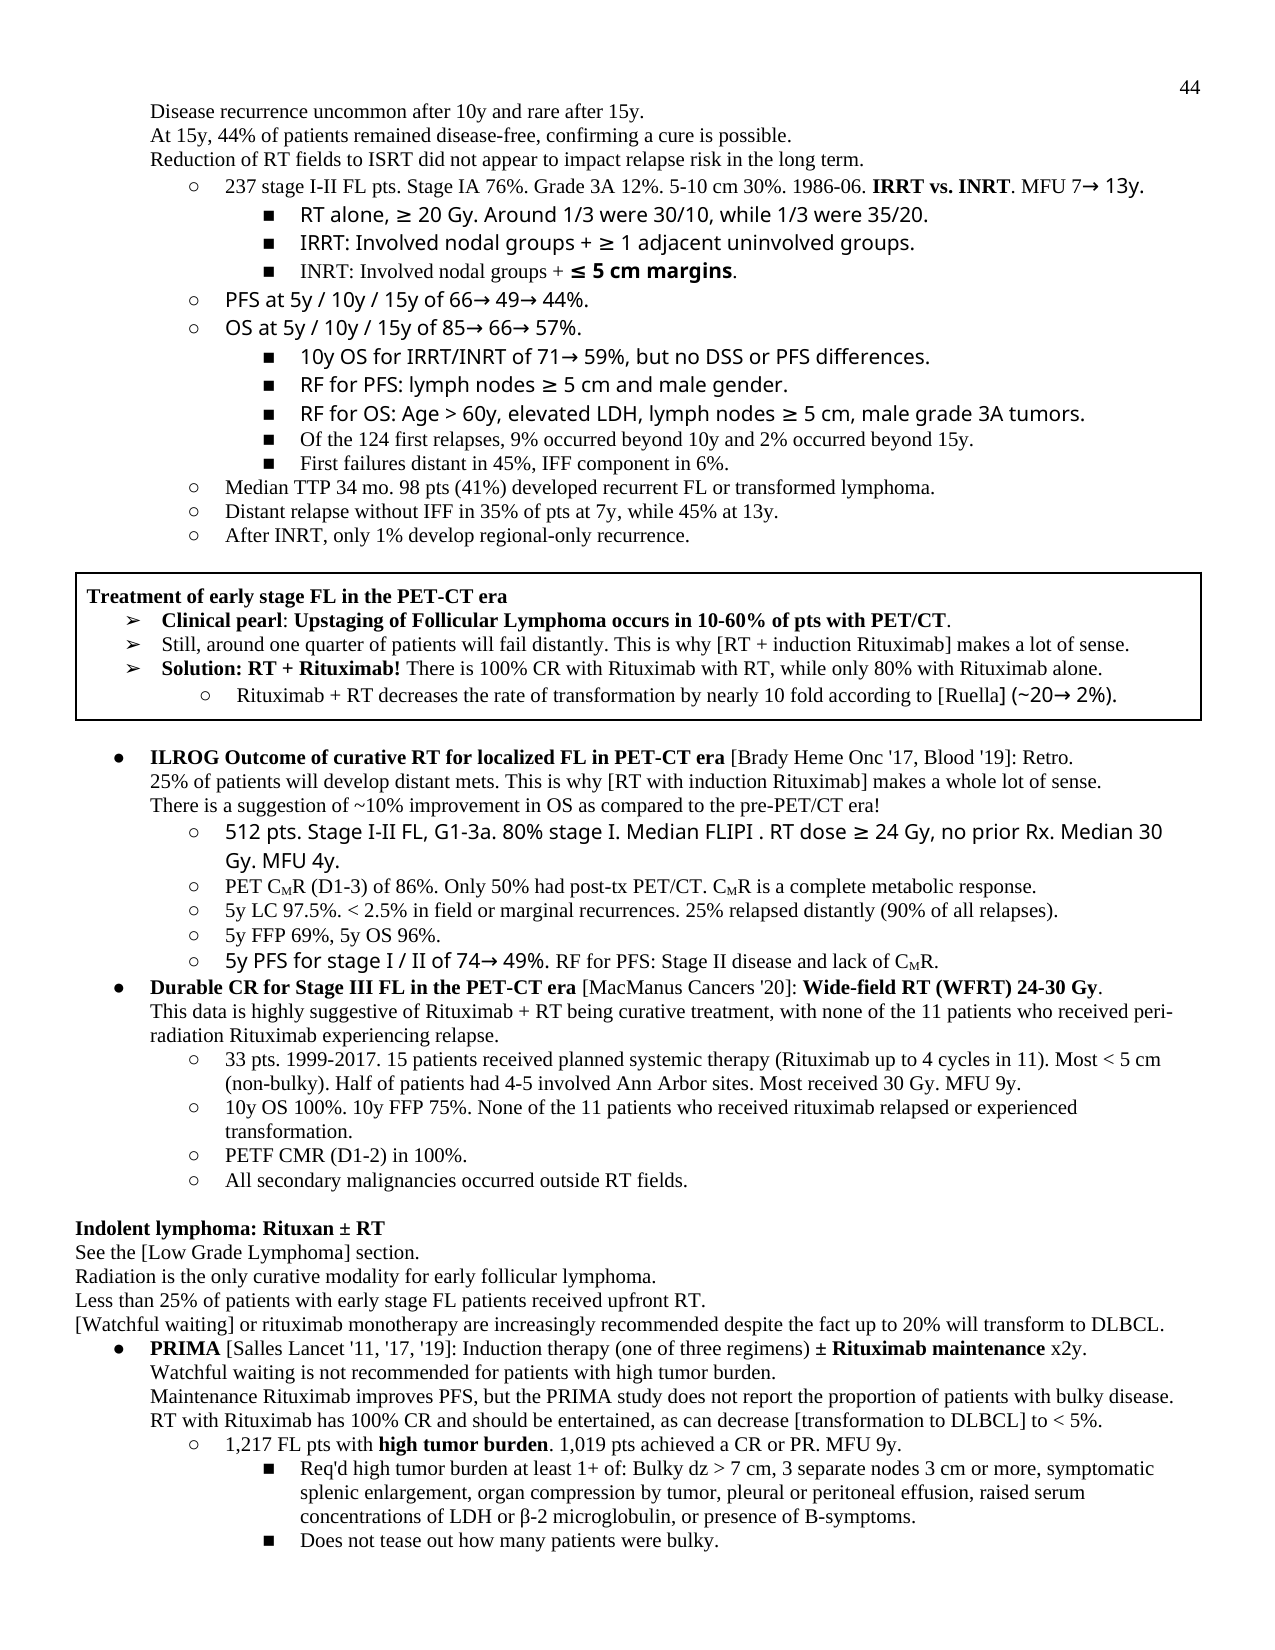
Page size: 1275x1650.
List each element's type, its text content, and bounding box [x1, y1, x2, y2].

list Does not tease out how many patients were bulky. [262, 1528, 1200, 1552]
list INRT: Involved nodal groups + ≤ 5 cm margins. [262, 257, 1200, 285]
list Req'd high tumor burden at least 1+ of: Bulky dz > 7 cm, 3 separate nodes 3 cm or more, symptomatic splenic enlargement, organ compression by tumor, pleural or peritoneal effusion, raised serum concentrations of LDH or β-2 microglobulin, or presence of B-symptoms. [262, 1456, 1200, 1528]
list Distant relapse without IFF in 35% of pts at 7y, while 45% at 13y. [187, 499, 1200, 523]
text Maintenance Rituximab improves PFS, but the PRIMA study does not report the proportion of patients with bulky disease. RT with Rituximab has 100% CR and should be entertained, as can decrease [transformation to DLBCL] to < 5%. [150, 1384, 1200, 1432]
text Reduction of RT fields to ISRT did not appear to impact relapse risk in the long term. [150, 147, 1200, 171]
list 237 stage I-II FL pts. Stage IA 76%. Grade 3A 12%. 5-10 cm 30%. 1986-06. IRRT vs. INRT. MFU 7→ 13y. [187, 171, 1200, 200]
list First failures distant in 45%, IFF component in 6%. [262, 451, 1200, 475]
list RF for PFS: lymph nodes ≥ 5 cm and male gender. [262, 370, 1200, 399]
list PETF CMR (D1-2) in 100%. [187, 1143, 1200, 1167]
list IRRT: Involved nodal groups + ≥ 1 adjacent uninvolved groups. [262, 228, 1200, 257]
list 5y FFP 69%, 5y OS 96%. [187, 922, 1200, 947]
list Median TTP 34 mo. 98 pts (41%) developed recurrent FL or transformed lymphoma. [187, 475, 1200, 499]
list After INRT, only 1% develop regional-only recurrence. [187, 523, 1200, 547]
text [Watchful waiting] or rituximab monotherapy are increasingly recommended despite the fact up to 20% will transform to DLBCL. [75, 1312, 1200, 1336]
text Disease recurrence uncommon after 10y and rare after 15y. [150, 99, 1200, 123]
text Radiation is the only curative modality for early follicular lymphoma. [75, 1264, 1200, 1288]
list 5y PFS for stage I / II of 74→ 49%. RF for PFS: Stage II disease and lack of CMR. [187, 947, 1200, 975]
list Durable CR for Stage III FL in the PET-CT era [MacManus Cancers '20]: Wide-field RT (WFRT) 24-30 Gy. [112, 975, 1200, 999]
list 5y LC 97.5%. < 2.5% in field or marginal recurrences. 25% relapsed distantly (90% of all relapses). [187, 898, 1200, 922]
text 25% of patients will develop distant mets. This is why [RT with induction Rituximab] makes a whole lot of sense. [150, 769, 1200, 793]
text This data is highly suggestive of Rituximab + RT being curative treatment, with none of the 11 patients who received peri-radiation Rituximab experiencing relapse. [150, 999, 1200, 1047]
text At 15y, 44% of patients remained disease-free, confirming a cure is possible. [150, 123, 1200, 147]
list 1,217 FL pts with high tumor burden. 1,019 pts achieved a CR or PR. MFU 9y. [187, 1432, 1200, 1456]
list 10y OS 100%. 10y FFP 75%. None of the 11 patients who received rituximab relapsed or experienced transformation. [187, 1095, 1200, 1143]
text There is a suggestion of ~10% improvement in OS as compared to the pre-PET/CT era! [150, 793, 1200, 817]
list ILROG Outcome of curative RT for localized FL in PET-CT era [Brady Heme Onc '17, Blood '19]: Retro. [112, 745, 1200, 769]
subtitle Indolent lymphoma: Rituxan ± RT [75, 1216, 1200, 1240]
list OS at 5y / 10y / 15y of 85→ 66→ 57%. [187, 313, 1200, 342]
text Less than 25% of patients with early stage FL patients received upfront RT. [75, 1288, 1200, 1312]
list Of the 124 first relapses, 9% occurred beyond 10y and 2% occurred beyond 15y. [262, 427, 1200, 451]
list PET CMR (D1-3) of 86%. Only 50% had post-tx PET/CT. CMR is a complete metabolic response. [187, 874, 1200, 898]
list All secondary malignancies occurred outside RT fields. [187, 1167, 1200, 1192]
list PFS at 5y / 10y / 15y of 66→ 49→ 44%. [187, 285, 1200, 313]
list 10y OS for IRRT/INRT of 71→ 59%, but no DSS or PFS differences. [262, 342, 1200, 370]
list 33 pts. 1999-2017. 15 patients received planned systemic therapy (Rituximab up to 4 cycles in 11). Most < 5 cm (non-bulky). Half of patients had 4-5 involved Ann Arbor sites. Most received 30 Gy. MFU 9y. [187, 1047, 1200, 1095]
list RT alone, ≥ 20 Gy. Around 1/3 were 30/10, while 1/3 were 35/20. [262, 200, 1200, 228]
list 512 pts. Stage I-II FL, G1-3a. 80% stage I. Median FLIPI . RT dose ≥ 24 Gy, no prior Rx. Median 30 Gy. MFU 4y. [187, 817, 1200, 874]
list RF for OS: Age > 60y, elevated LDH, lymph nodes ≥ 5 cm, male grade 3A tumors. [262, 399, 1200, 427]
list PRIMA [Salles Lancet '11, '17, '19]: Induction therapy (one of three regimens) ± Rituximab maintenance x2y. Watchful waiting is not recommended for patients with high tumor burden. [112, 1336, 1200, 1384]
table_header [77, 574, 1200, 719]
text See the [Low Grade Lymphoma] section. [75, 1240, 1200, 1264]
